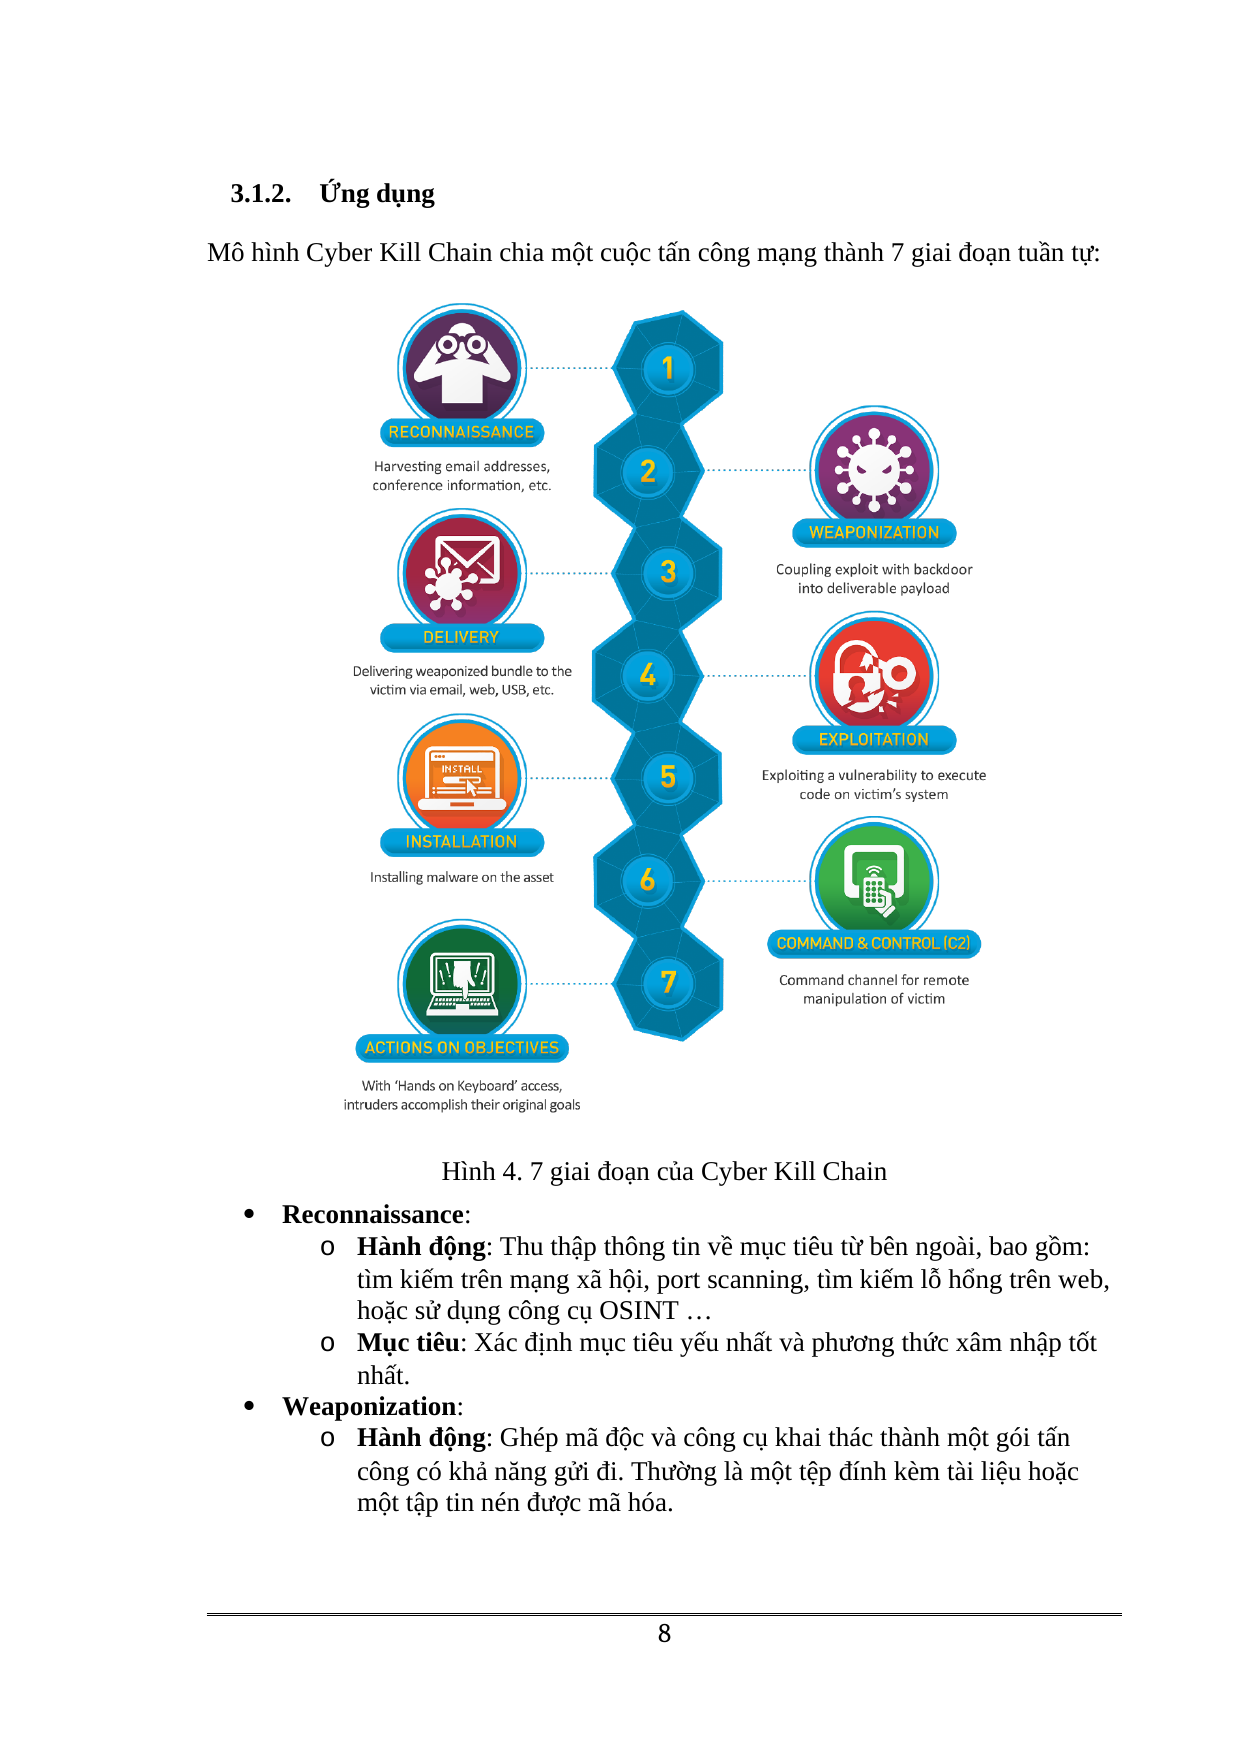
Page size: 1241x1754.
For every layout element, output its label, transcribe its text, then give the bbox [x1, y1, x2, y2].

subtitle Ứng dụng [230, 177, 1122, 208]
text Mô hình Cyber Kill Chain chia một cuộc tấn công mạng thành 7 giai đoạn tuần tự: [207, 236, 1122, 267]
picture [307, 295, 1022, 1127]
list Mục tiêu: Xác định mục tiêu yếu nhất và phương thức xâm nhập tốt nhất. [319, 1326, 1122, 1390]
list Hành động: Thu thập thông tin về mục tiêu từ bên ngoài, bao gồm: tìm kiếm trên mạng xã hội, port scanning, tìm kiếm lỗ hổng trên web, hoặc sử dụng công cụ OSINT … [319, 1230, 1122, 1326]
list Weaponization: [244, 1390, 1122, 1421]
list Reconnaissance: [244, 1199, 1122, 1230]
list Hành động: Ghép mã độc và công cụ khai thác thành một gói tấn công có khả năng gửi đi. Thường là một tệp đính kèm tài liệu hoặc một tập tin nén được mã hóa. [319, 1421, 1122, 1517]
text Hình 4. 7 giai đoạn của Cyber Kill Chain [207, 1155, 1122, 1186]
